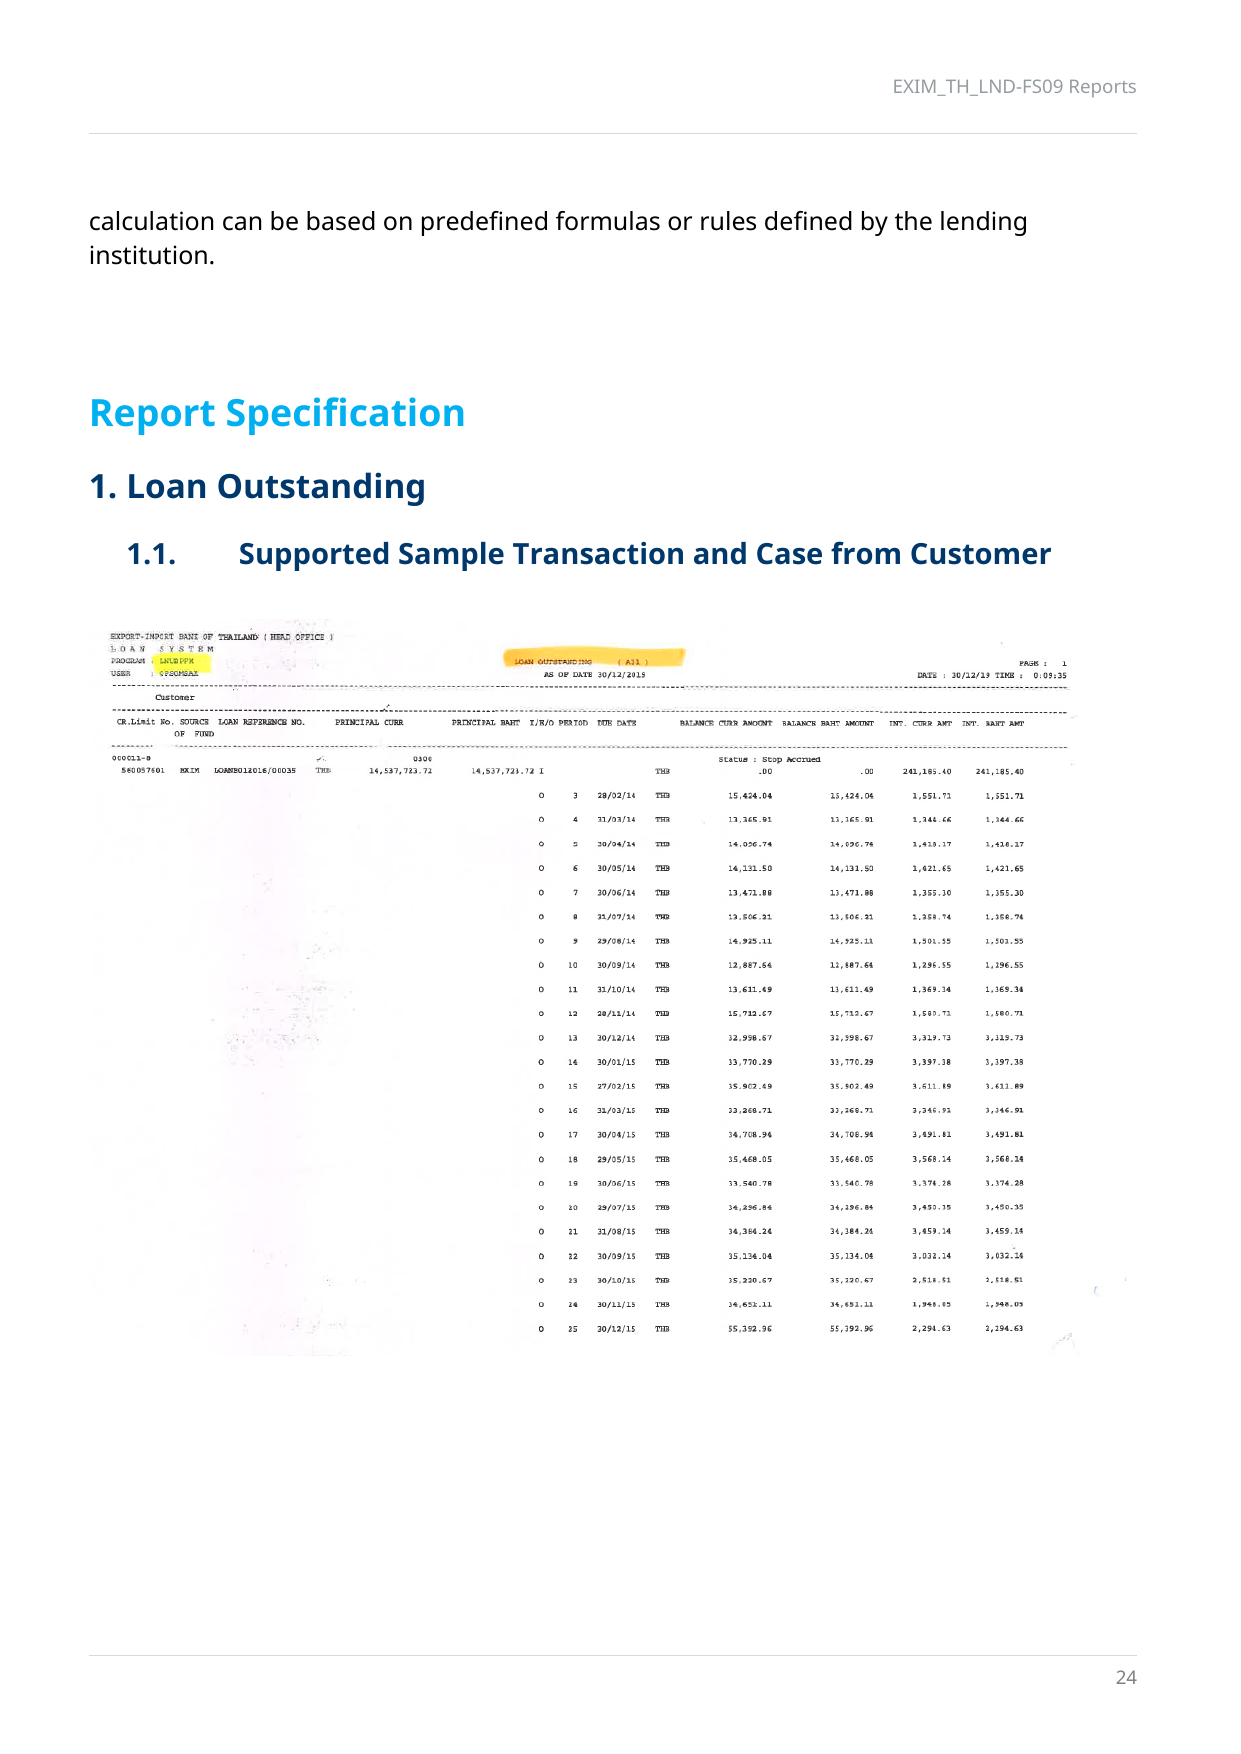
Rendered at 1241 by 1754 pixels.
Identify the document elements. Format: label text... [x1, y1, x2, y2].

subtitle Supported Sample Transaction and Case from Customer [126, 533, 1137, 573]
subtitle Loan Outstanding [89, 463, 1137, 508]
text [89, 204, 1137, 272]
subtitle Report Specification [89, 387, 1137, 438]
picture [88, 619, 1137, 1356]
